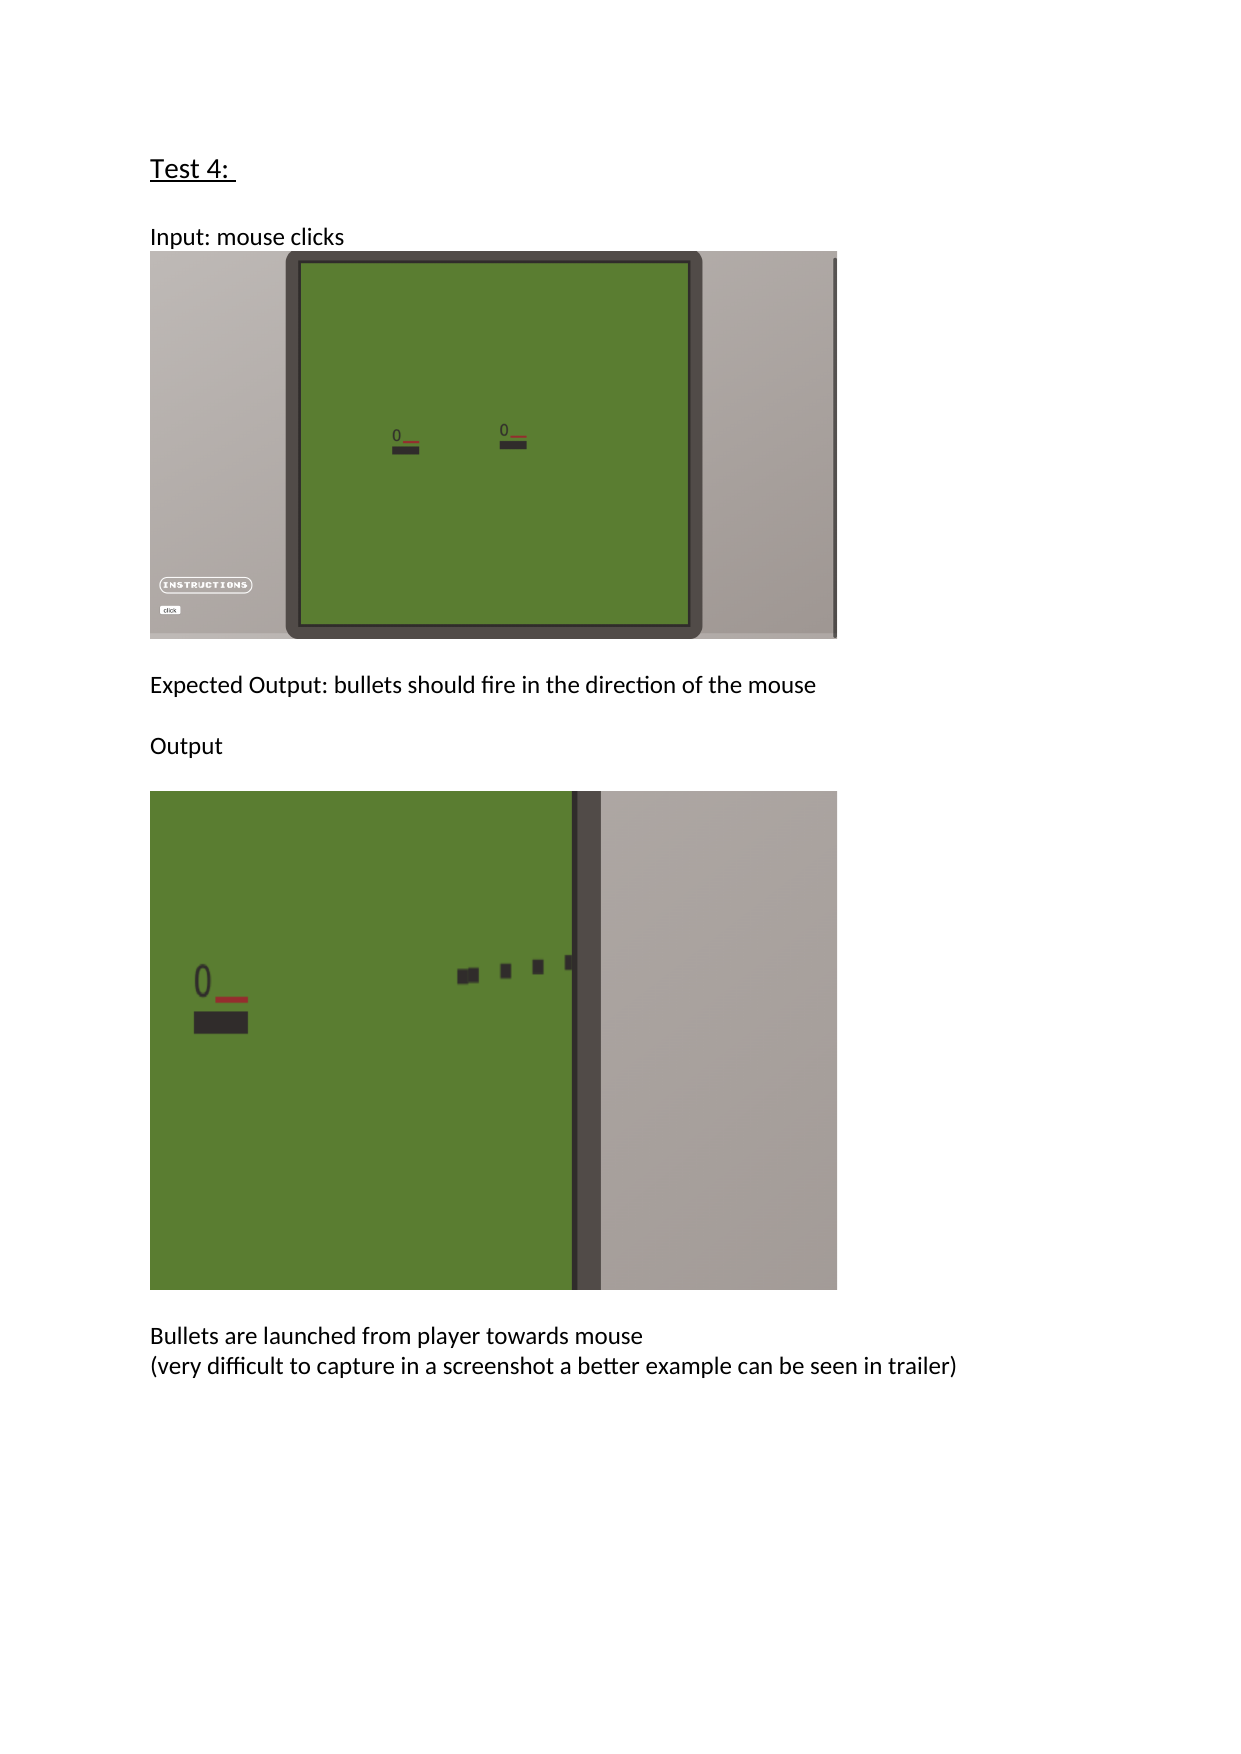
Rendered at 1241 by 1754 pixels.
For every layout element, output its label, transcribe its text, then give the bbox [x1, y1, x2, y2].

text Test 4: [150, 150, 1090, 186]
text (very difficult to capture in a screenshot a better example can be seen in trailer) [150, 1351, 1090, 1381]
picture [150, 791, 838, 1290]
text Output [150, 730, 1090, 760]
text Bullets are launched from player towards mouse [150, 1320, 1090, 1351]
text Expected Output: bullets should fire in the direction of the mouse [150, 669, 1090, 699]
picture [150, 251, 838, 639]
text Input: mouse clicks [150, 221, 1090, 252]
